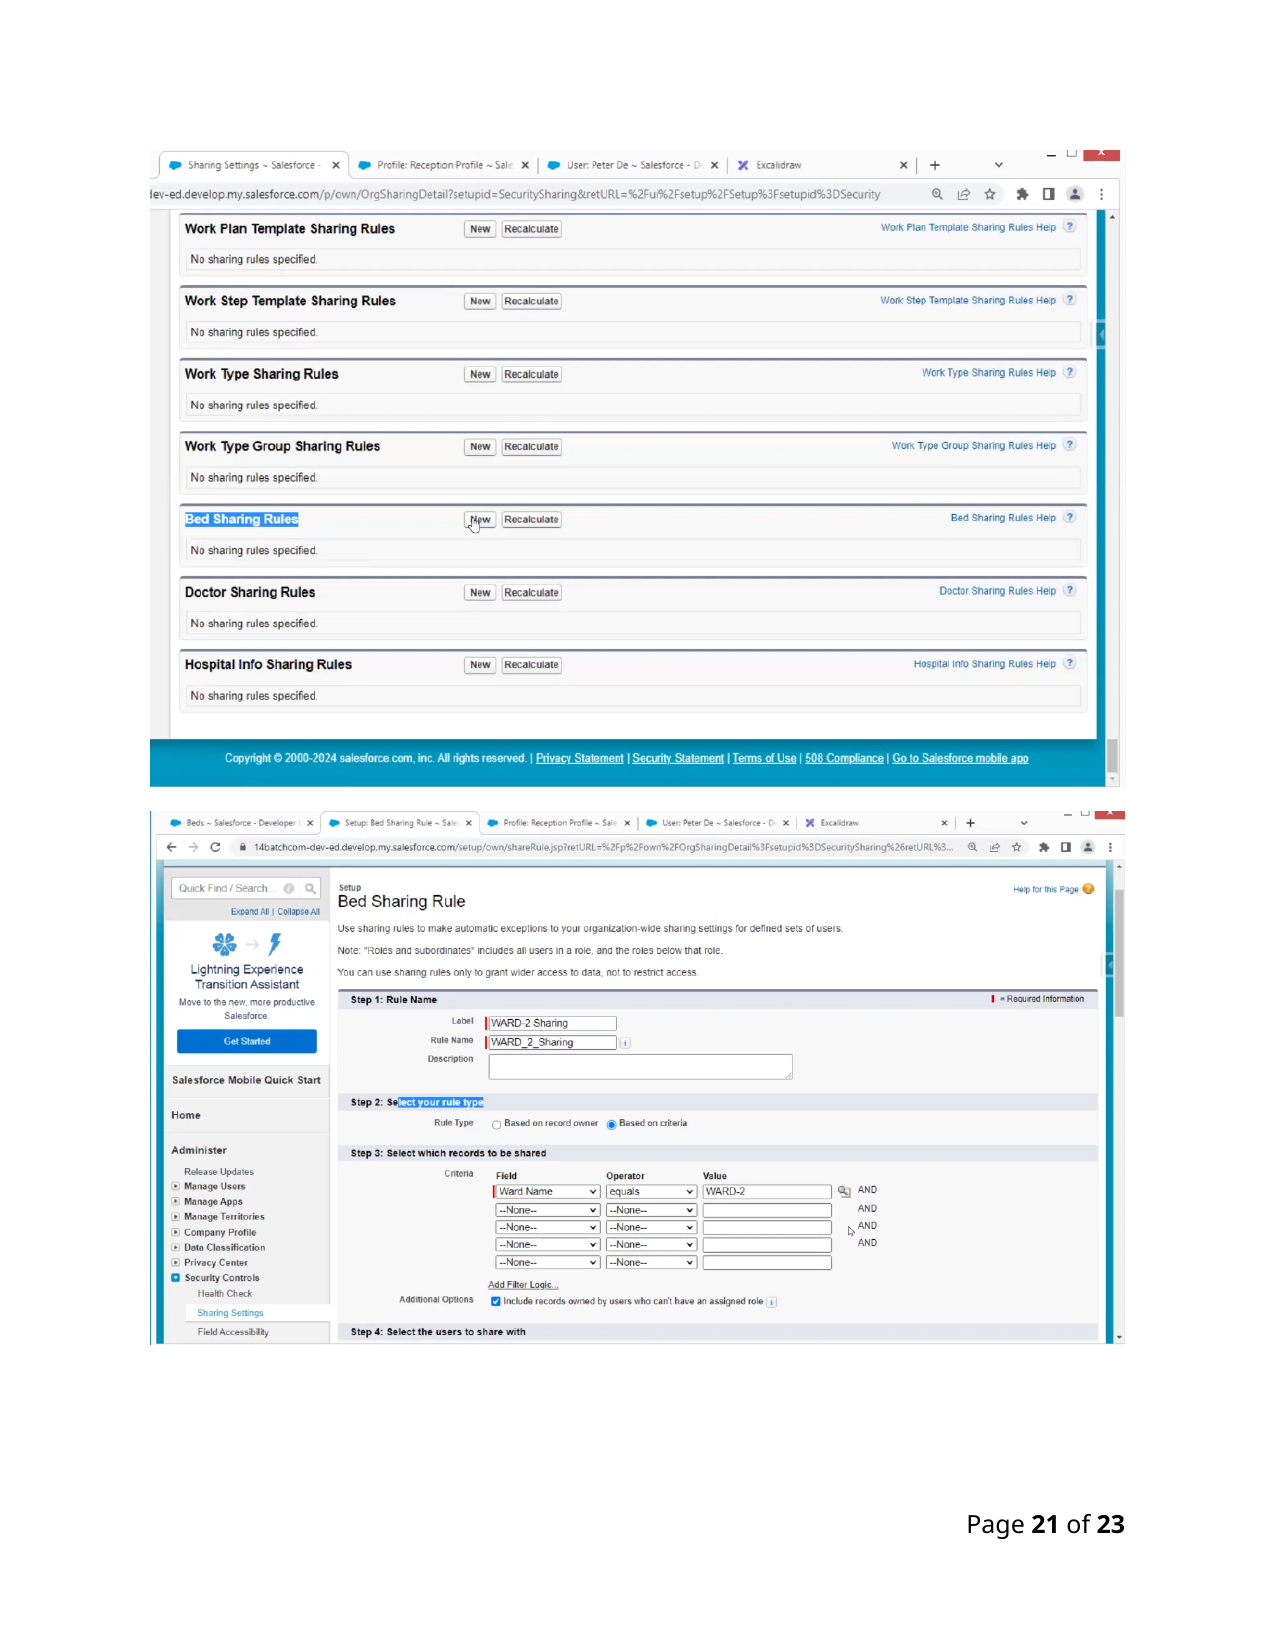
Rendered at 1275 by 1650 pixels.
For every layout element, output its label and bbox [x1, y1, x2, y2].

picture [341, 753, 413, 764]
picture [454, 754, 479, 764]
picture [226, 753, 285, 764]
picture [150, 150, 1125, 790]
picture [150, 811, 1125, 1345]
picture [892, 752, 1028, 764]
picture [734, 753, 796, 764]
picture [806, 753, 884, 764]
picture [419, 754, 432, 762]
picture [633, 753, 724, 764]
picture [438, 754, 450, 762]
picture [536, 753, 624, 764]
picture [286, 753, 336, 762]
picture [482, 753, 525, 763]
